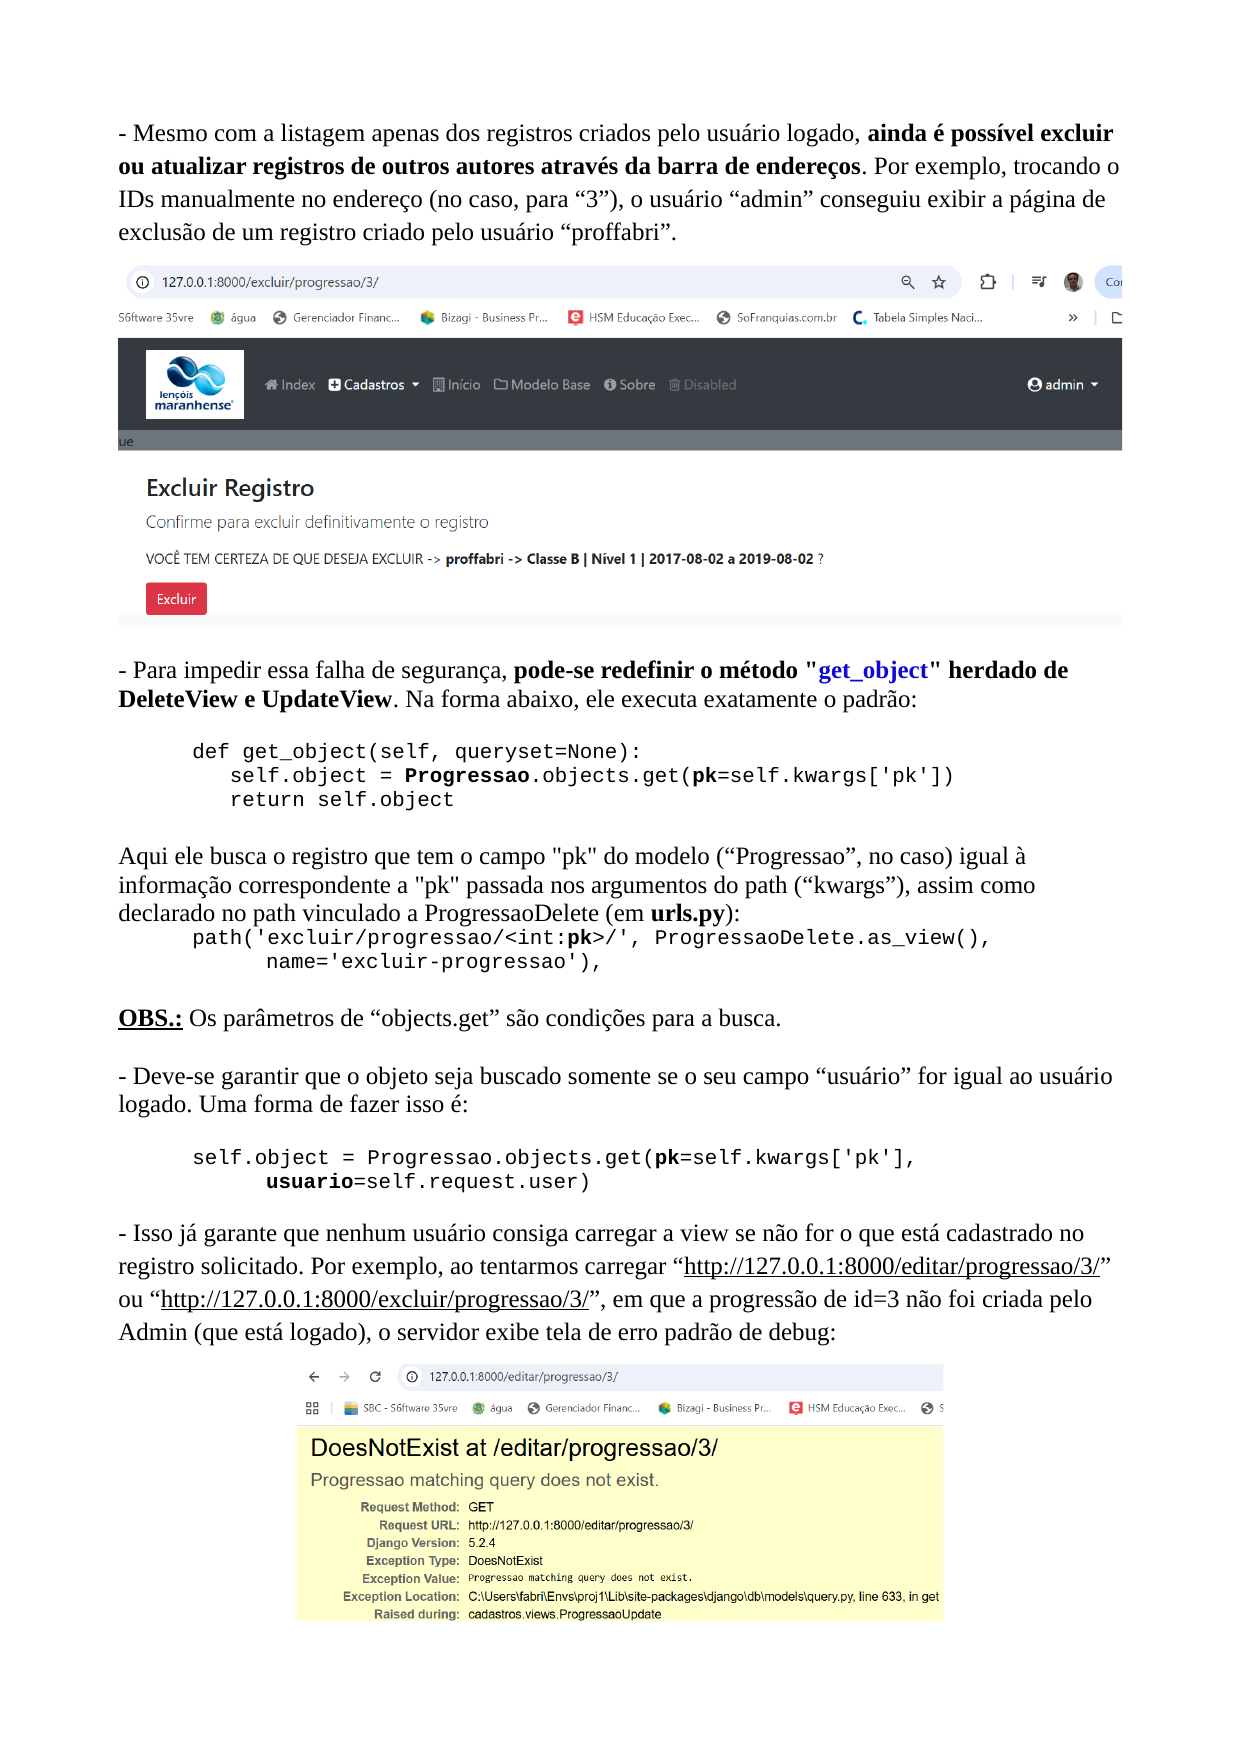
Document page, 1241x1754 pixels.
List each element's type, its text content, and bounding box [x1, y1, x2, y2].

text OBS.: Os parâmetros de “objects.get” são condições para a busca. [118, 1003, 1122, 1032]
text self.object = Progressao.objects.get(pk=self.kwargs['pk']) [118, 765, 1122, 788]
text self.object = Progressao.objects.get(pk=self.kwargs['pk'], usuario=self.request.user) [118, 1147, 1122, 1194]
text path('excluir/progressao/<int:pk>/', ProgressaoDelete.as_view(), name='excluir-progressao'), [118, 927, 1122, 974]
picture [296, 1364, 944, 1621]
text def get_object(self, queryset=None): [118, 741, 1122, 765]
text - Mesmo com a listagem apenas dos registros criados pelo usuário logado, ainda é possível excluir ou atualizar registros de outros autores através da barra de endereços. Por exemplo, trocando o IDs manualmente no endereço (no caso, para “3”), o usuário “admin” conseguiu exibir a página de exclusão de um registro criado pelo usuário “proffabri”. [118, 118, 1122, 246]
text - Para impedir essa falha de segurança, pode-se redefinir o método "get_object" herdado de DeleteView e UpdateView. Na forma abaixo, ele executa exatamente o padrão: [118, 655, 1122, 712]
text return self.object [118, 788, 1122, 812]
text - Deve-se garantir que o objeto seja buscado somente se o seu campo “usuário” for igual ao usuário logado. Uma forma de fazer isso é: [118, 1061, 1122, 1118]
picture [118, 264, 1123, 627]
text - Isso já garante que nenhum usuário consiga carregar a view se não for o que está cadastrado no registro solicitado. Por exemplo, ao tentarmos carregar “http://127.0.0.1:8000/editar/progressao/3/” ou “http://127.0.0.1:8000/excluir/progressao/3/”, em que a progressão de id=3 não foi criada pelo Admin (que está logado), o servidor exibe tela de erro padrão de debug: [118, 1218, 1122, 1346]
text Aqui ele busca o registro que tem o campo "pk" do modelo (“Progressao”, no caso) igual à informação correspondente a "pk" passada nos argumentos do path (“kwargs”), assim como declarado no path vinculado a ProgressaoDelete (em urls.py): [118, 841, 1122, 927]
